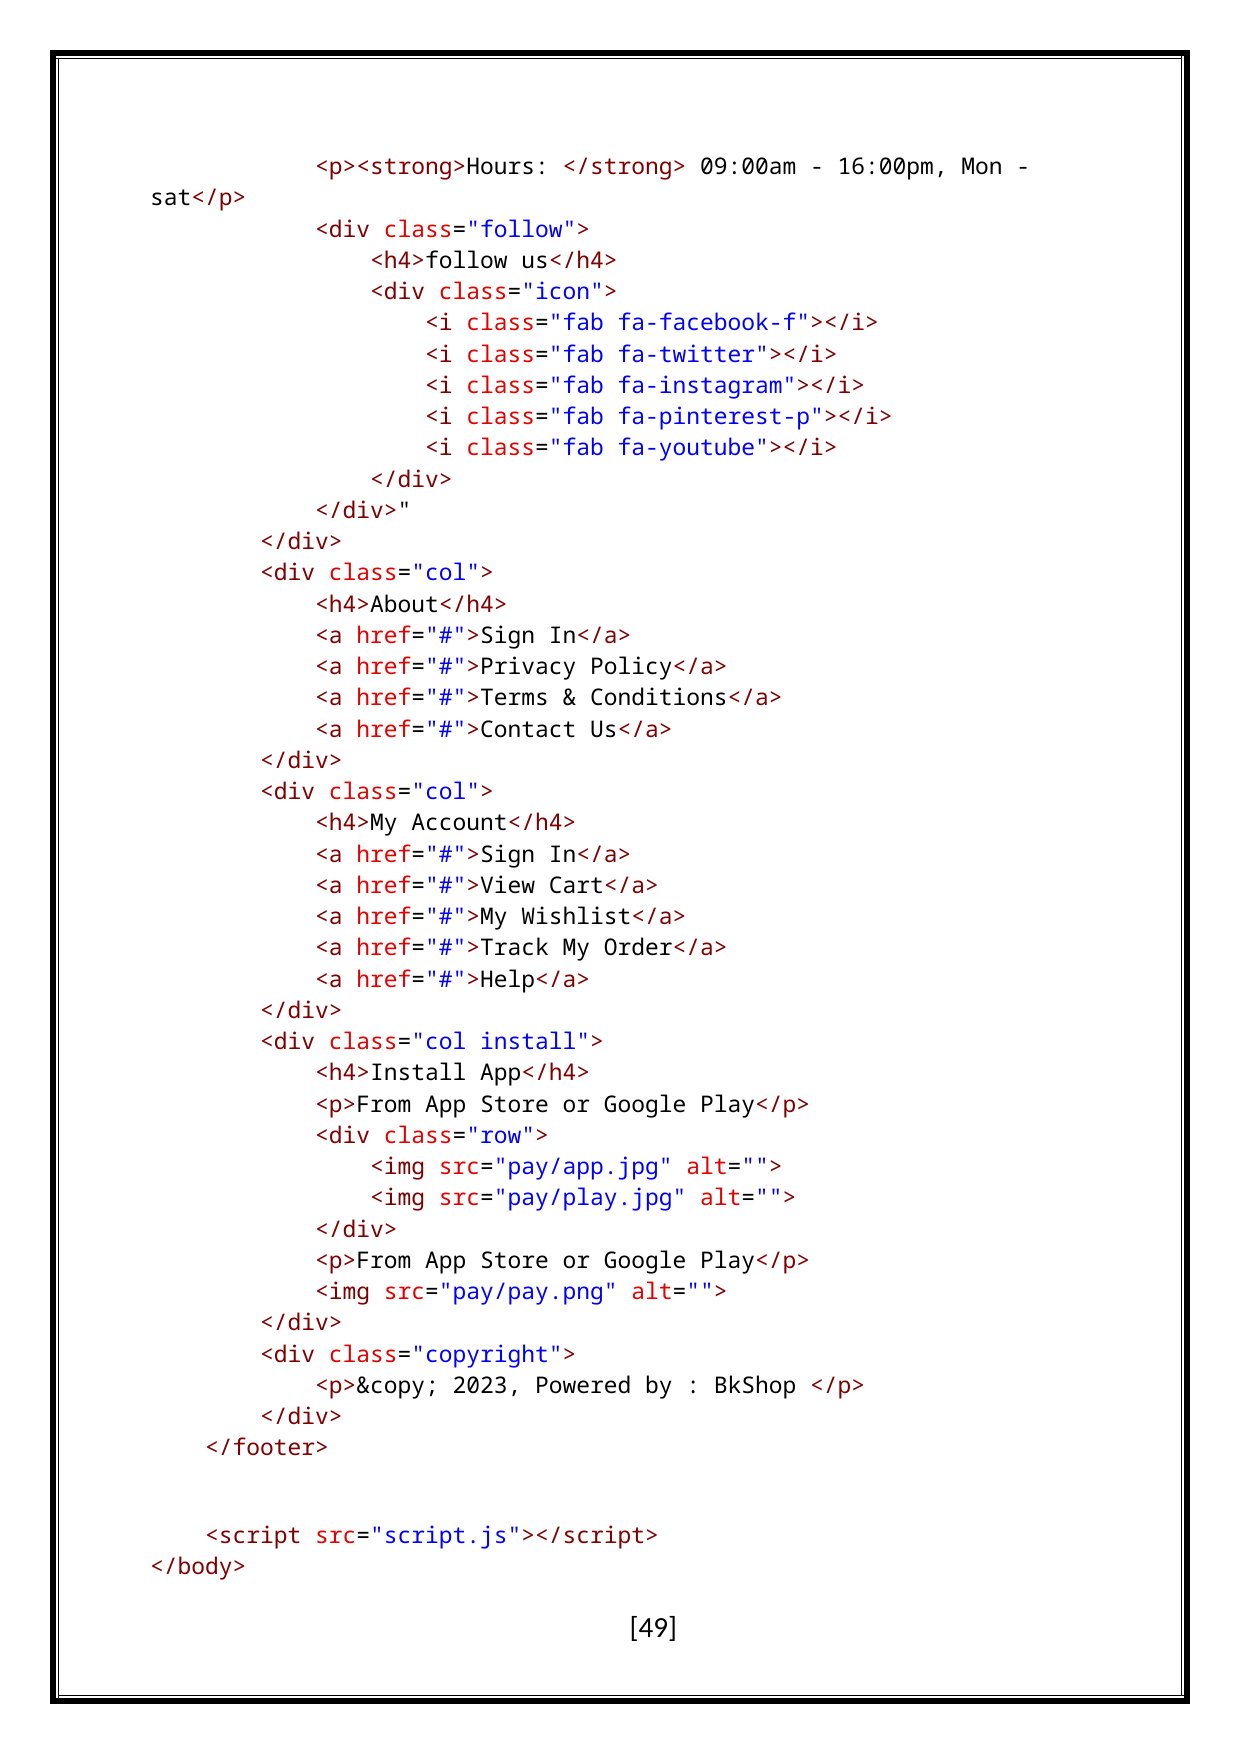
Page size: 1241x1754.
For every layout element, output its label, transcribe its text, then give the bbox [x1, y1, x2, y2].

text </footer> [150, 1431, 1090, 1462]
text <a href="#">Help</a> [150, 962, 1090, 994]
text <script src="script.js"></script> [150, 1519, 1090, 1550]
text <h4>Install App</h4> [150, 1056, 1090, 1087]
text <a href="#">Sign In</a> [150, 837, 1090, 869]
text <a href="#">Track My Order</a> [150, 931, 1090, 962]
text </body> [150, 1550, 1090, 1581]
text <a href="#">Sign In</a> [150, 619, 1090, 650]
text <i class="fab fa-pinterest-p"></i> [150, 400, 1090, 431]
text <p>&copy; 2023, Powered by : BkShop </p> [150, 1369, 1090, 1400]
text </div> [150, 525, 1090, 556]
text <a href="#">Terms & Conditions</a> [150, 681, 1090, 712]
text <p>From App Store or Google Play</p> [150, 1244, 1090, 1275]
text <div class="follow"> [150, 212, 1090, 244]
text <h4>About</h4> [150, 587, 1090, 619]
text <p><strong>Hours: </strong> 09:00am - 16:00pm, Mon -sat</p> [150, 150, 1090, 212]
text </div> [150, 744, 1090, 775]
text <p>From App Store or Google Play</p> [150, 1087, 1090, 1119]
text <h4>follow us</h4> [150, 244, 1090, 275]
text <a href="#">Contact Us</a> [150, 712, 1090, 744]
text <div class="col"> [150, 556, 1090, 587]
text <i class="fab fa-twitter"></i> [150, 337, 1090, 369]
text <div class="icon"> [150, 275, 1090, 306]
text <i class="fab fa-youtube"></i> [150, 431, 1090, 462]
text </div> [150, 1212, 1090, 1244]
text </div> [150, 1400, 1090, 1431]
text </div> [150, 994, 1090, 1025]
text <a href="#">Privacy Policy</a> [150, 650, 1090, 681]
text <div class="row"> [150, 1119, 1090, 1150]
text <a href="#">View Cart</a> [150, 869, 1090, 900]
text <i class="fab fa-facebook-f"></i> [150, 306, 1090, 337]
text </div> [150, 462, 1090, 494]
text <img src="pay/pay.png" alt=""> [150, 1275, 1090, 1306]
text <i class="fab fa-instagram"></i> [150, 369, 1090, 400]
text <div class="copyright"> [150, 1337, 1090, 1369]
text </div> [150, 1306, 1090, 1337]
text <img src="pay/app.jpg" alt=""> [150, 1150, 1090, 1181]
text <div class="col"> [150, 775, 1090, 806]
text </div>" [150, 494, 1090, 525]
text <img src="pay/play.jpg" alt=""> [150, 1181, 1090, 1212]
text <h4>My Account</h4> [150, 806, 1090, 837]
text <div class="col install"> [150, 1025, 1090, 1056]
text <a href="#">My Wishlist</a> [150, 900, 1090, 931]
